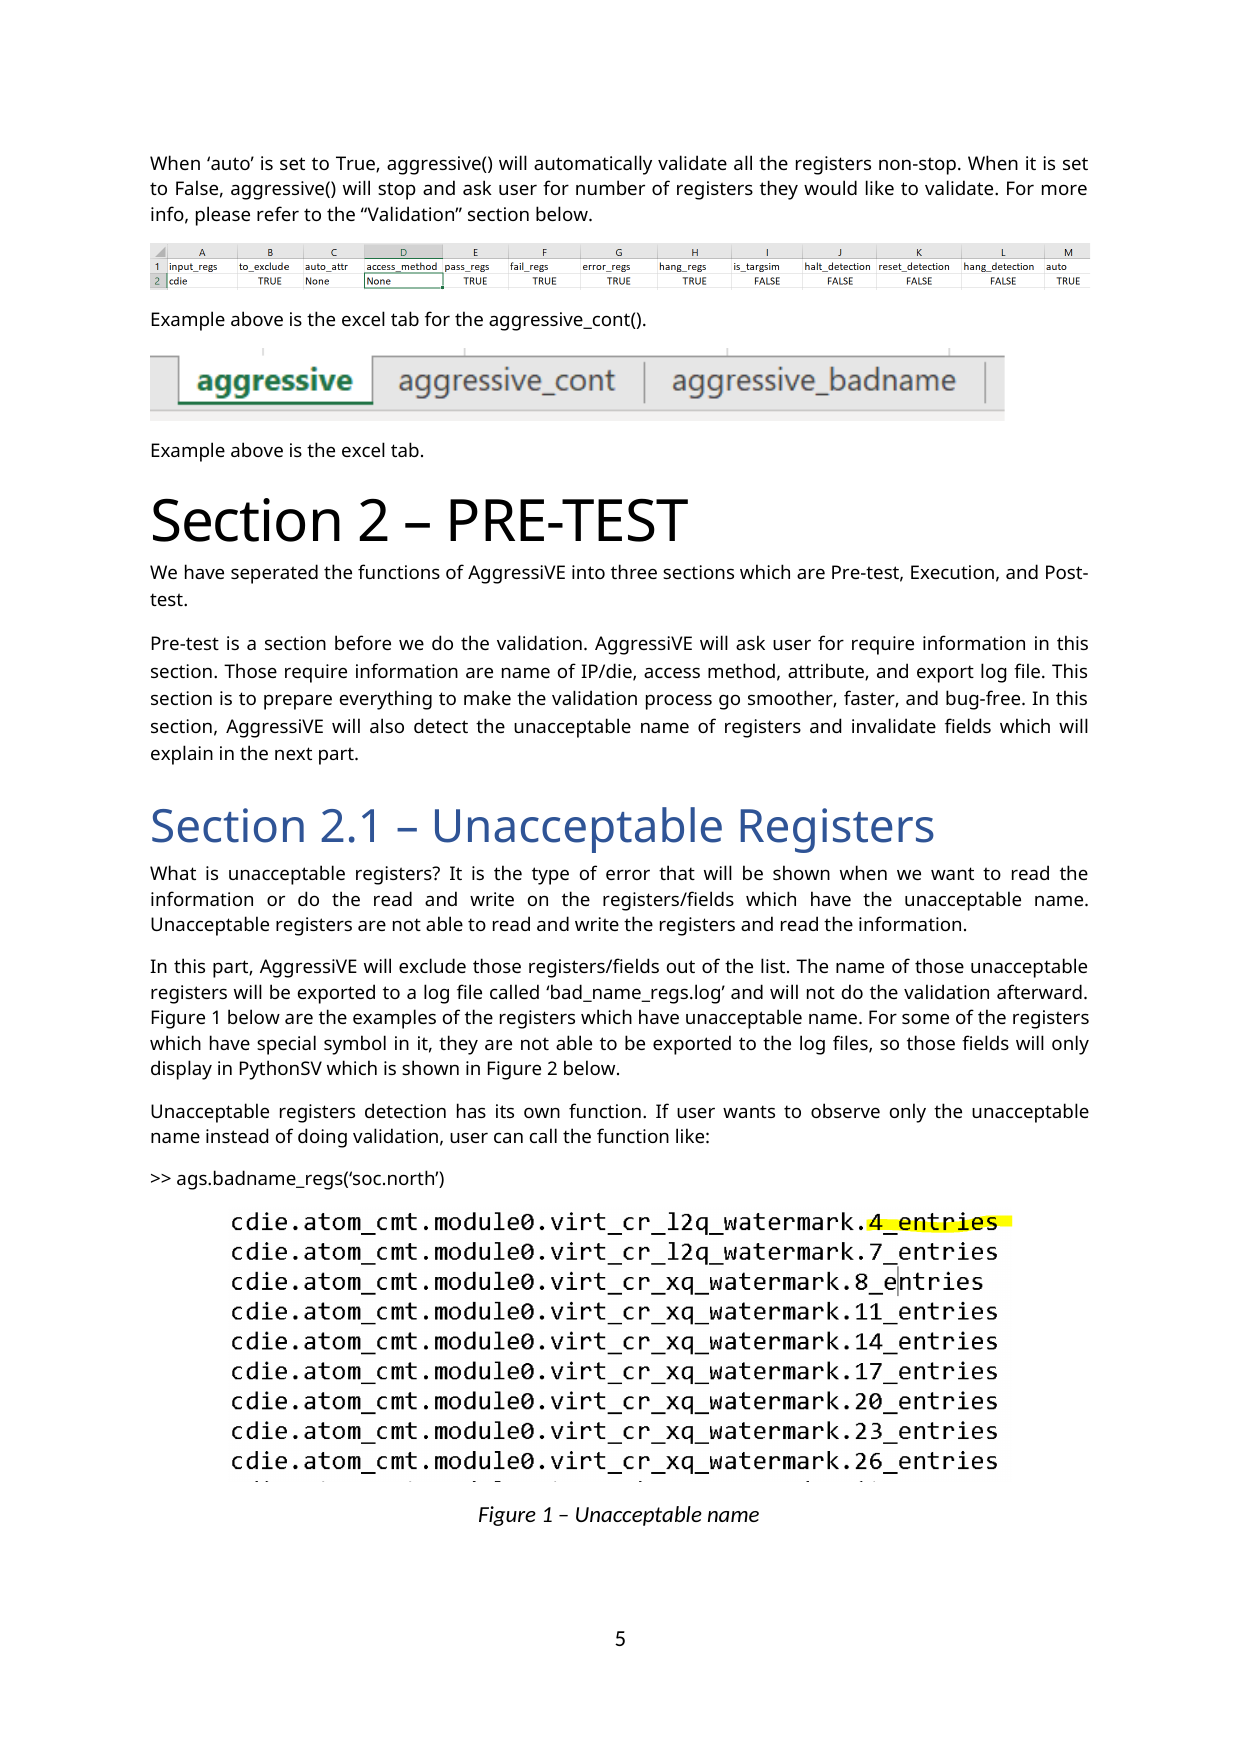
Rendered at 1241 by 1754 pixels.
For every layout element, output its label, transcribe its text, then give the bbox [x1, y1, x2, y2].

picture [227, 1207, 1013, 1482]
text Example above is the excel tab. [150, 437, 1090, 463]
text Figure 1 – Unacceptable name [150, 1501, 1090, 1528]
title Section 2 – PRE-TEST [150, 479, 1090, 559]
text In this part, AggressiVE will exclude those registers/fields out of the list. The name of those unacceptable registers will be exported to a log file called ‘bad_name_regs.log’ and will not do the validation afterward. Figure 1 below are the examples of the registers which have unacceptable name. For some of the registers which have special symbol in it, they are not able to be exported to the log files, so those fields will only display in PythonSV which is shown in Figure 2 below. [150, 954, 1090, 1081]
picture [150, 348, 1005, 421]
text When ‘auto’ is set to True, aggressive() will automatically validate all the registers non-stop. When it is set to False, aggressive() will stop and ask user for number of registers they would like to validate. For more info, please refer to the “Validation” section below. [150, 150, 1090, 227]
text >> ags.badname_regs(‘soc.north’) [150, 1166, 1090, 1191]
text Example above is the excel tab for the aggressive_cont(). [150, 307, 1090, 332]
subtitle Section 2.1 – Unacceptable Registers [150, 793, 1090, 856]
text We have seperated the functions of AggressiVE into three sections which are Pre-test, Execution, and Post-test. [150, 559, 1090, 612]
picture [150, 243, 1091, 290]
text Unacceptable registers detection has its own function. If user wants to observe only the unacceptable name instead of doing validation, user can call the function like: [150, 1098, 1090, 1149]
text Pre-test is a section before we do the validation. AggressiVE will ask user for require information in this section. Those require information are name of IP/die, access method, attribute, and export log file. This section is to prepare everything to make the validation process go smoother, faster, and bug-free. In this section, AggressiVE will also detect the unacceptable name of registers and invalidate fields which will explain in the next part. [150, 631, 1090, 766]
text What is unacceptable registers? It is the type of error that will be shown when we want to read the information or do the read and write on the registers/fields which have the unacceptable name. Unacceptable registers are not able to read and write the registers and read the information. [150, 860, 1090, 937]
